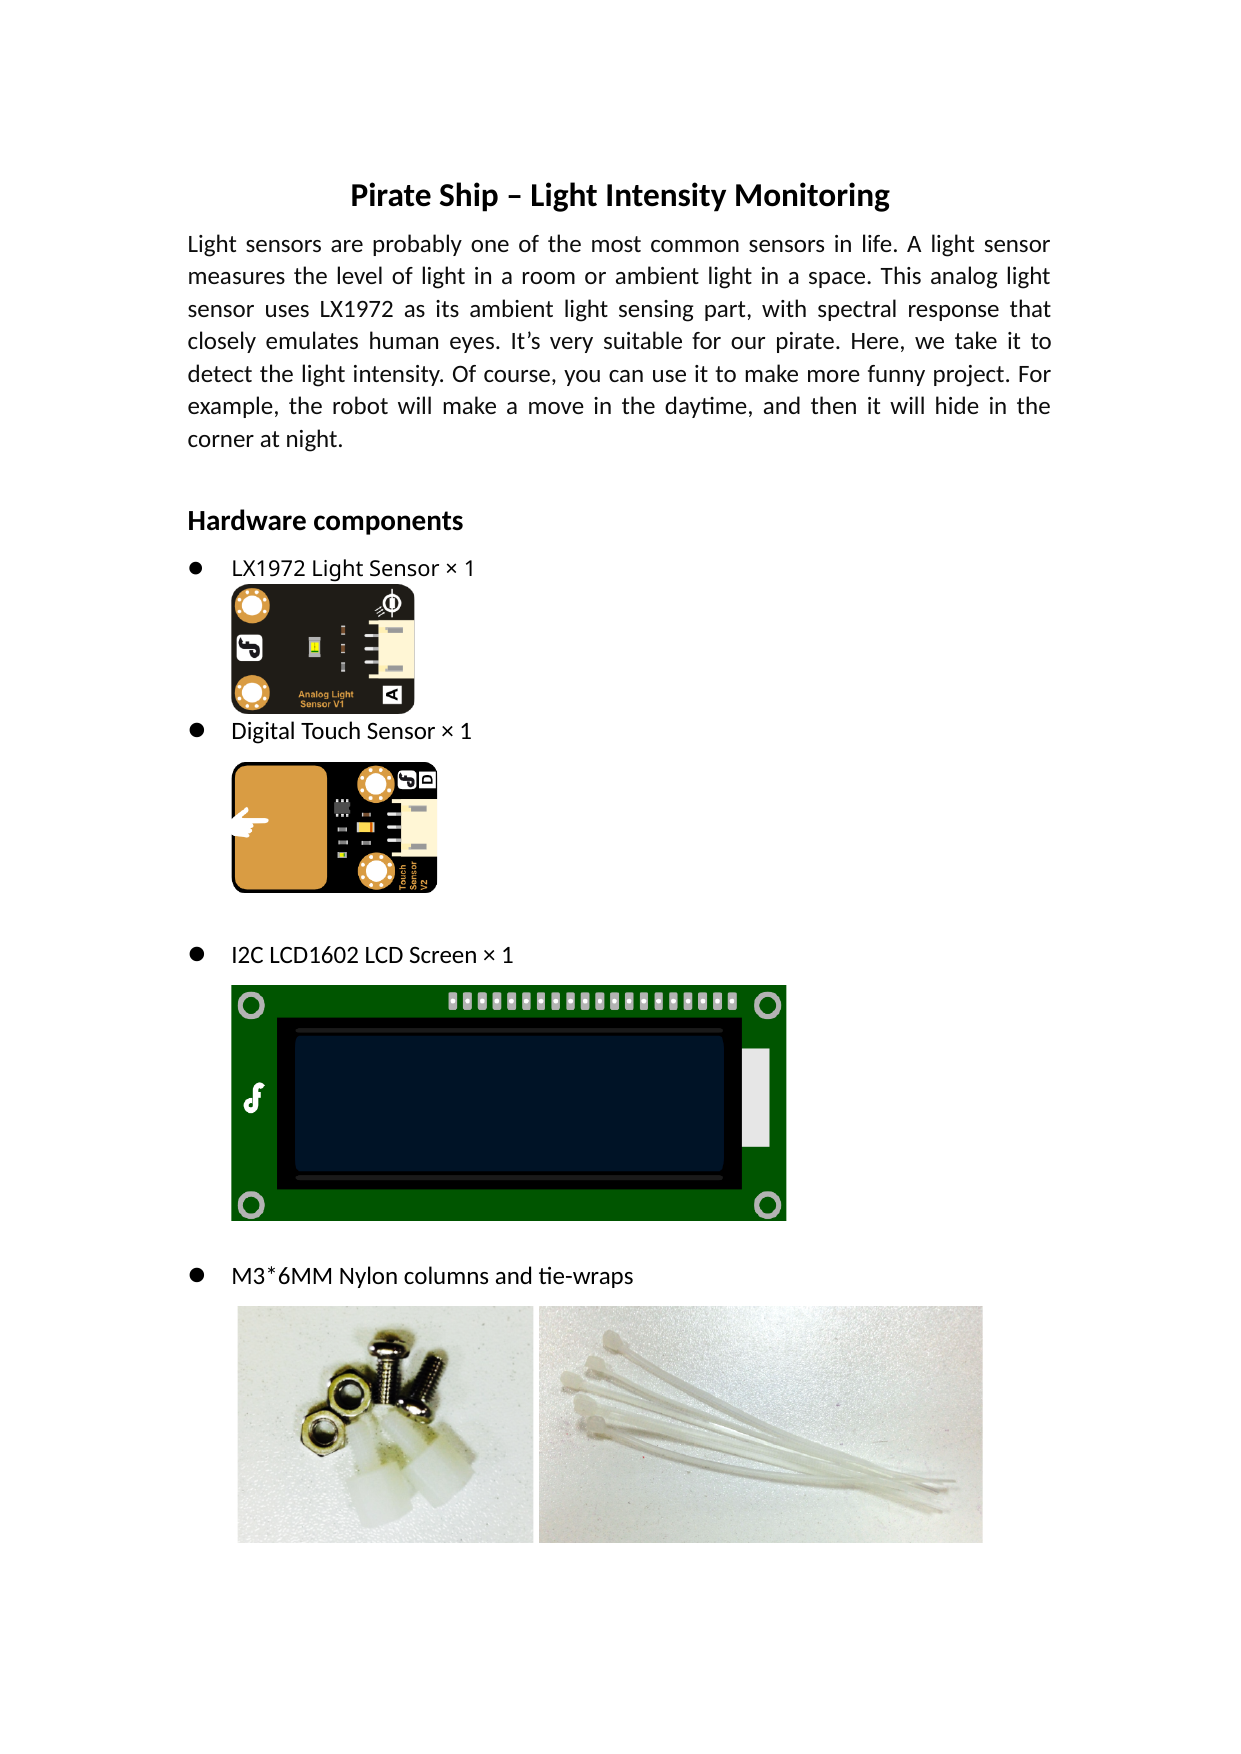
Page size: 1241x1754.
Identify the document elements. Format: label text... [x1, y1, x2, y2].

list I2C LCD1602 LCD Screen × 1 [187, 938, 1053, 971]
text Hardware components [187, 487, 1053, 552]
list M3*6MM Nylon columns and tie-wraps [187, 1259, 1053, 1292]
picture [231, 985, 787, 1221]
text Pirate Ship – Light Intensity Monitoring [187, 162, 1053, 227]
text Light sensors are probably one of the most common sensors in life. A light sensor measures the level of light in a room or ambient light in a space. This analog light sensor uses LX1972 as its ambient light sensing part, with spectral response that closely emulates human eyes. It’s very suitable for our pirate. Here, we take it to detect the light intensity. Of course, you can use it to make more funny project. For example, the robot will make a move in the daytime, and then it will hide in the corner at night. [187, 227, 1053, 454]
picture [231, 584, 415, 714]
list Digital Touch Sensor × 1 [187, 714, 1053, 747]
list LX1972 Light Sensor × 1 [187, 552, 1053, 584]
picture [237, 1306, 534, 1543]
picture [231, 762, 438, 893]
picture [539, 1306, 983, 1543]
